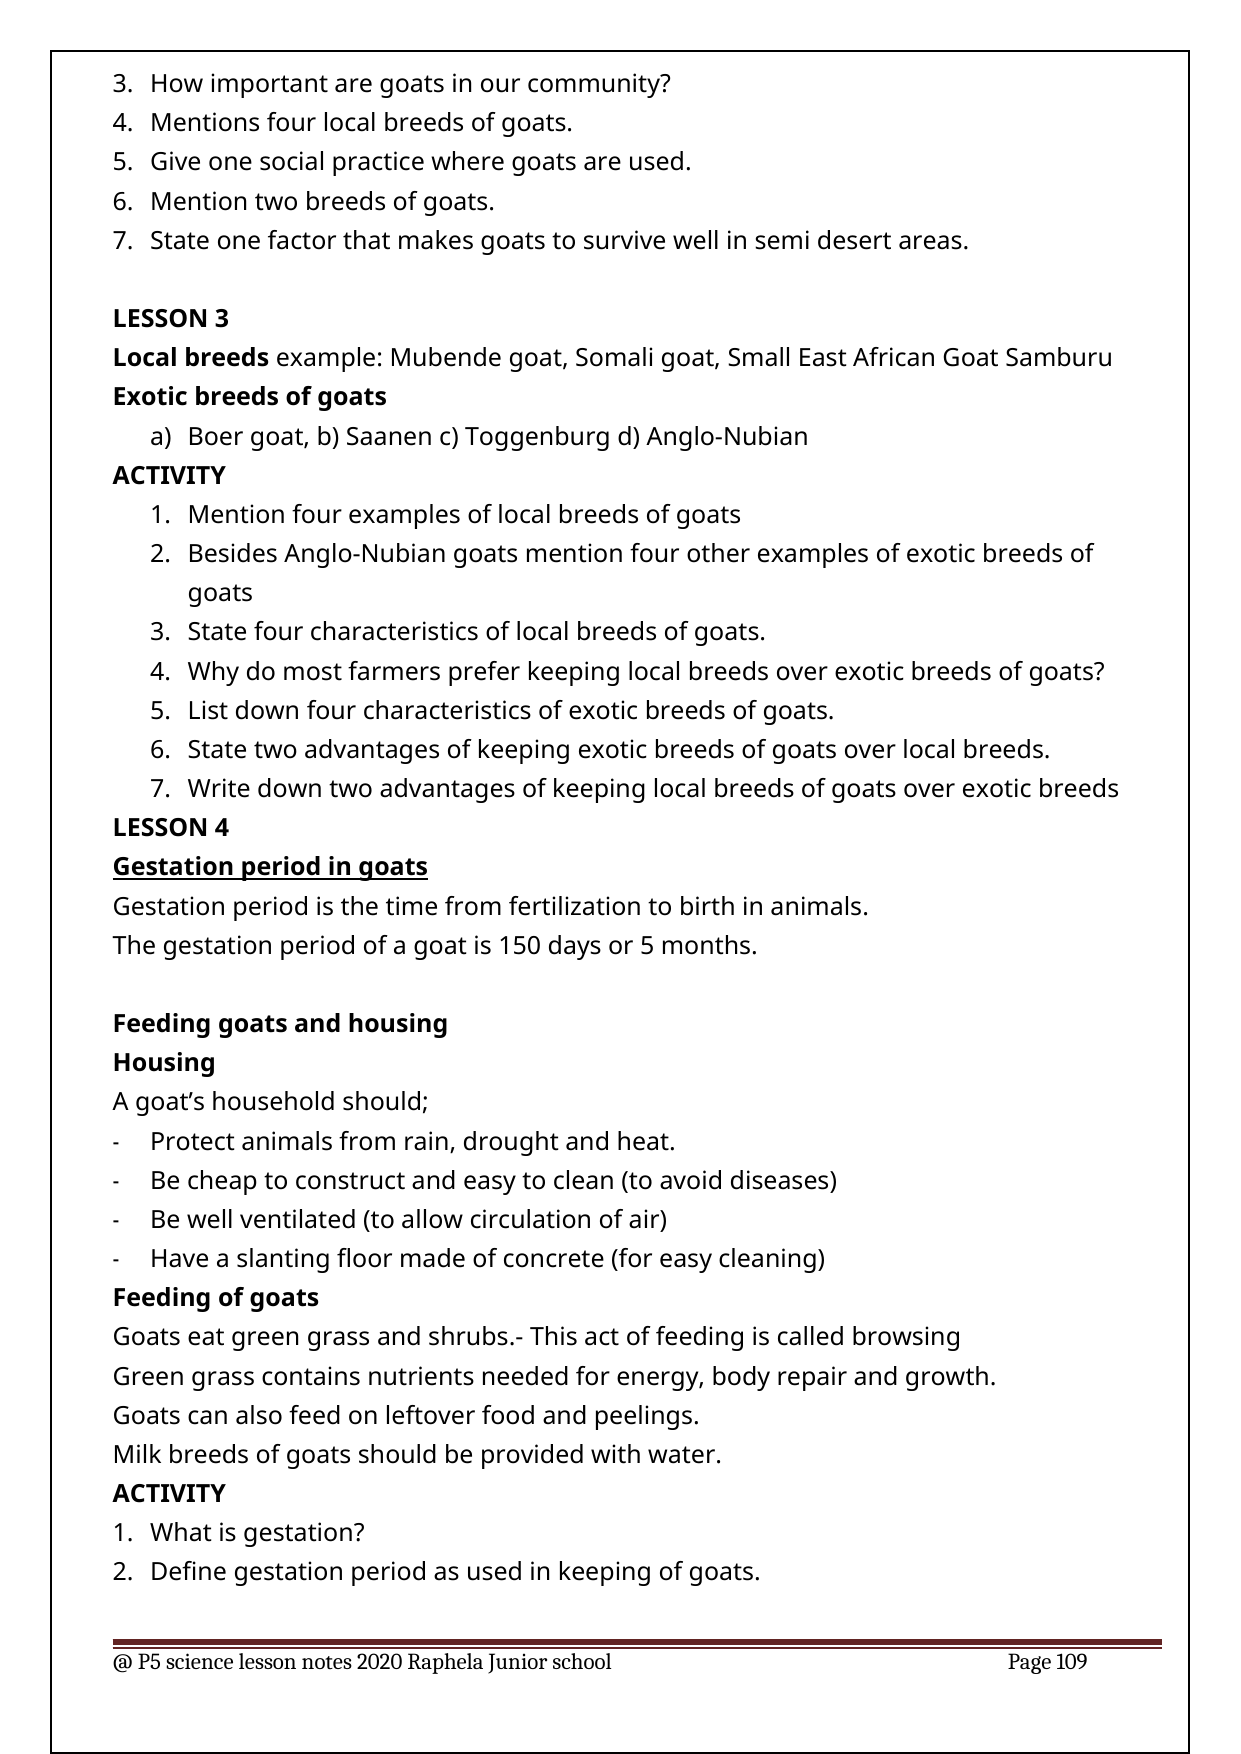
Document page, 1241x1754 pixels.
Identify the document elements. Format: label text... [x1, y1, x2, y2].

list Protect animals from rain, drought and heat. [112, 1123, 1162, 1157]
text A goat’s household should; [112, 1084, 1162, 1118]
list Besides Anglo-Nubian goats mention four other examples of exotic breeds of goats [150, 536, 1162, 609]
text Local breeds example: Mubende goat, Somali goat, Small East African Goat Samburu [112, 340, 1162, 374]
text Green grass contains nutrients needed for energy, body repair and growth. [112, 1358, 1162, 1392]
text ACTIVITY [112, 1476, 1162, 1510]
text LESSON 4 [112, 810, 1162, 844]
list Mention four examples of local breeds of goats [150, 496, 1162, 531]
list Give one social practice where goats are used. [112, 144, 1162, 178]
list Be well ventilated (to allow circulation of air) [112, 1201, 1162, 1236]
text The gestation period of a goat is 150 days or 5 months. [112, 927, 1162, 961]
list State one factor that makes goats to survive well in semi desert areas. [112, 222, 1162, 256]
list List down four characteristics of exotic breeds of goats. [150, 692, 1162, 726]
text Exotic breeds of goats [112, 379, 1162, 413]
text Feeding goats and housing [112, 1006, 1162, 1040]
list What is gestation? [112, 1515, 1162, 1549]
list Mention two breeds of goats. [112, 183, 1162, 217]
text Gestation period is the time from fertilization to birth in animals. [112, 888, 1162, 922]
text ACTIVITY [112, 457, 1162, 491]
text LESSON 3 [112, 301, 1162, 335]
list Be cheap to construct and easy to clean (to avoid diseases) [112, 1162, 1162, 1196]
text Gestation period in goats [112, 849, 1162, 883]
list State two advantages of keeping exotic breeds of goats over local breeds. [150, 731, 1162, 766]
text Housing [112, 1045, 1162, 1079]
list Define gestation period as used in keeping of goats. [112, 1554, 1162, 1588]
list Have a slanting floor made of concrete (for easy cleaning) [112, 1241, 1162, 1275]
list Write down two advantages of keeping local breeds of goats over exotic breeds [150, 771, 1162, 805]
text Goats eat green grass and shrubs.- This act of feeding is called browsing [112, 1319, 1162, 1353]
text Feeding of goats [112, 1280, 1162, 1314]
list State four characteristics of local breeds of goats. [150, 614, 1162, 648]
list Mentions four local breeds of goats. [112, 105, 1162, 139]
text Goats can also feed on leftover food and peelings. [112, 1397, 1162, 1431]
list How important are goats in our community? [112, 66, 1162, 100]
list Boer goat, b) Saanen c) Toggenburg d) Anglo-Nubian [150, 418, 1162, 452]
list Why do most farmers prefer keeping local breeds over exotic breeds of goats? [150, 653, 1162, 687]
text Milk breeds of goats should be provided with water. [112, 1436, 1162, 1471]
